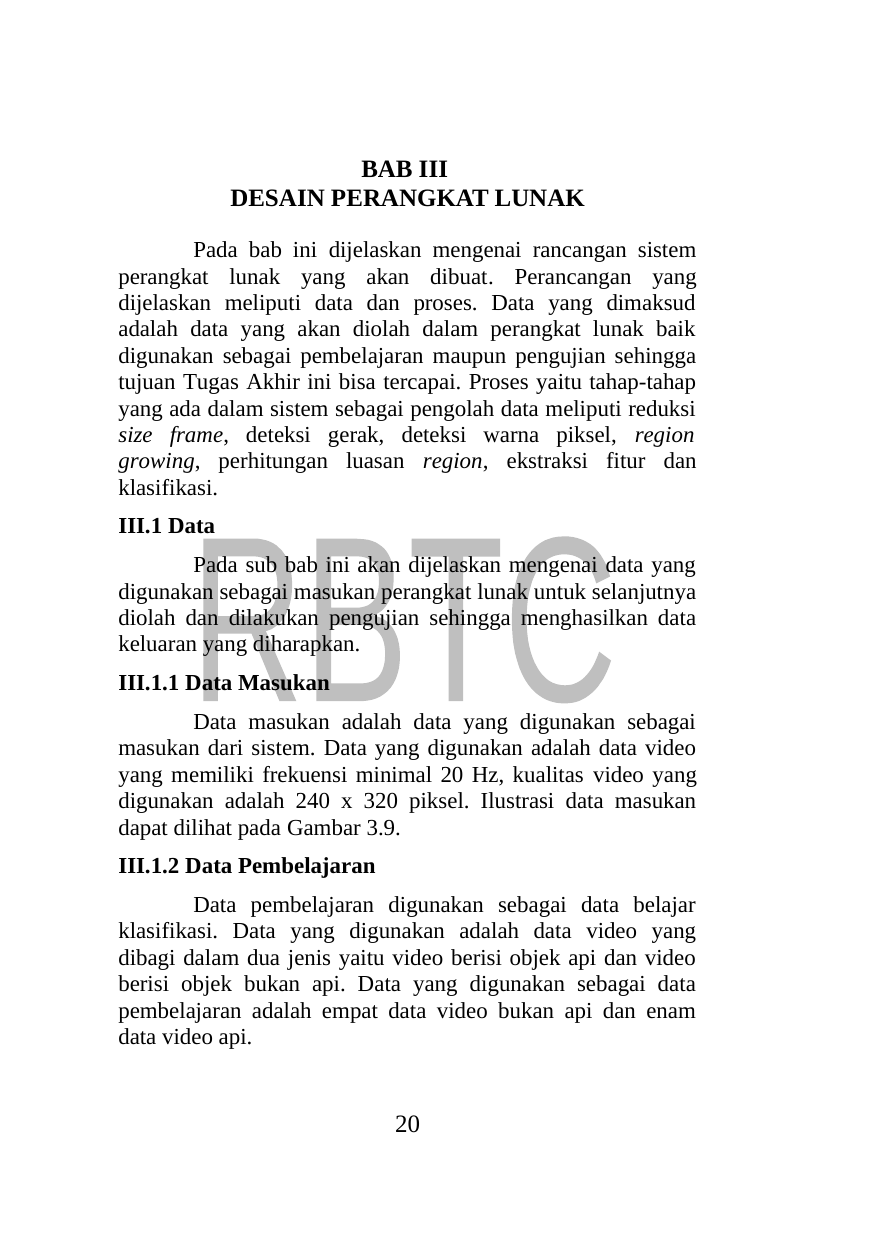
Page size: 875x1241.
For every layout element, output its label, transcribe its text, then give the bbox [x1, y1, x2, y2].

subtitle Data [118, 512, 697, 539]
text Data pembelajaran digunakan sebagai data belajar klasifikasi. Data yang digunakan adalah data video yang dibagi dalam dua jenis yaitu video berisi objek api dan video berisi objek bukan api. Data yang digunakan sebagai data pembelajaran adalah empat data video bukan api dan enam data video api. [118, 891, 697, 1049]
subtitle Data Pembelajaran [118, 852, 697, 879]
subtitle DESAIN PERANGKAT LUNAK [118, 154, 697, 211]
text Pada sub bab ini akan dijelaskan mengenai data yang digunakan sebagai masukan perangkat lunak untuk selanjutnya diolah dan dilakukan pengujian sehingga menghasilkan data keluaran yang diharapkan. [118, 551, 697, 657]
text Pada bab ini dijelaskan mengenai rancangan sistem perangkat lunak yang akan dibuat. Perancangan yang dijelaskan meliputi data dan proses. Data yang dimaksud adalah data yang akan diolah dalam perangkat lunak baik digunakan sebagai pembelajaran maupun pengujian sehingga tujuan Tugas Akhir ini bisa tercapai. Proses yaitu tahap-tahap yang ada dalam sistem sebagai pengolah data meliputi reduksi size frame, deteksi gerak, deteksi warna piksel, region growing, perhitungan luasan region, ekstraksi fitur dan klasifikasi. [118, 236, 697, 500]
subtitle Data Masukan [118, 669, 697, 696]
